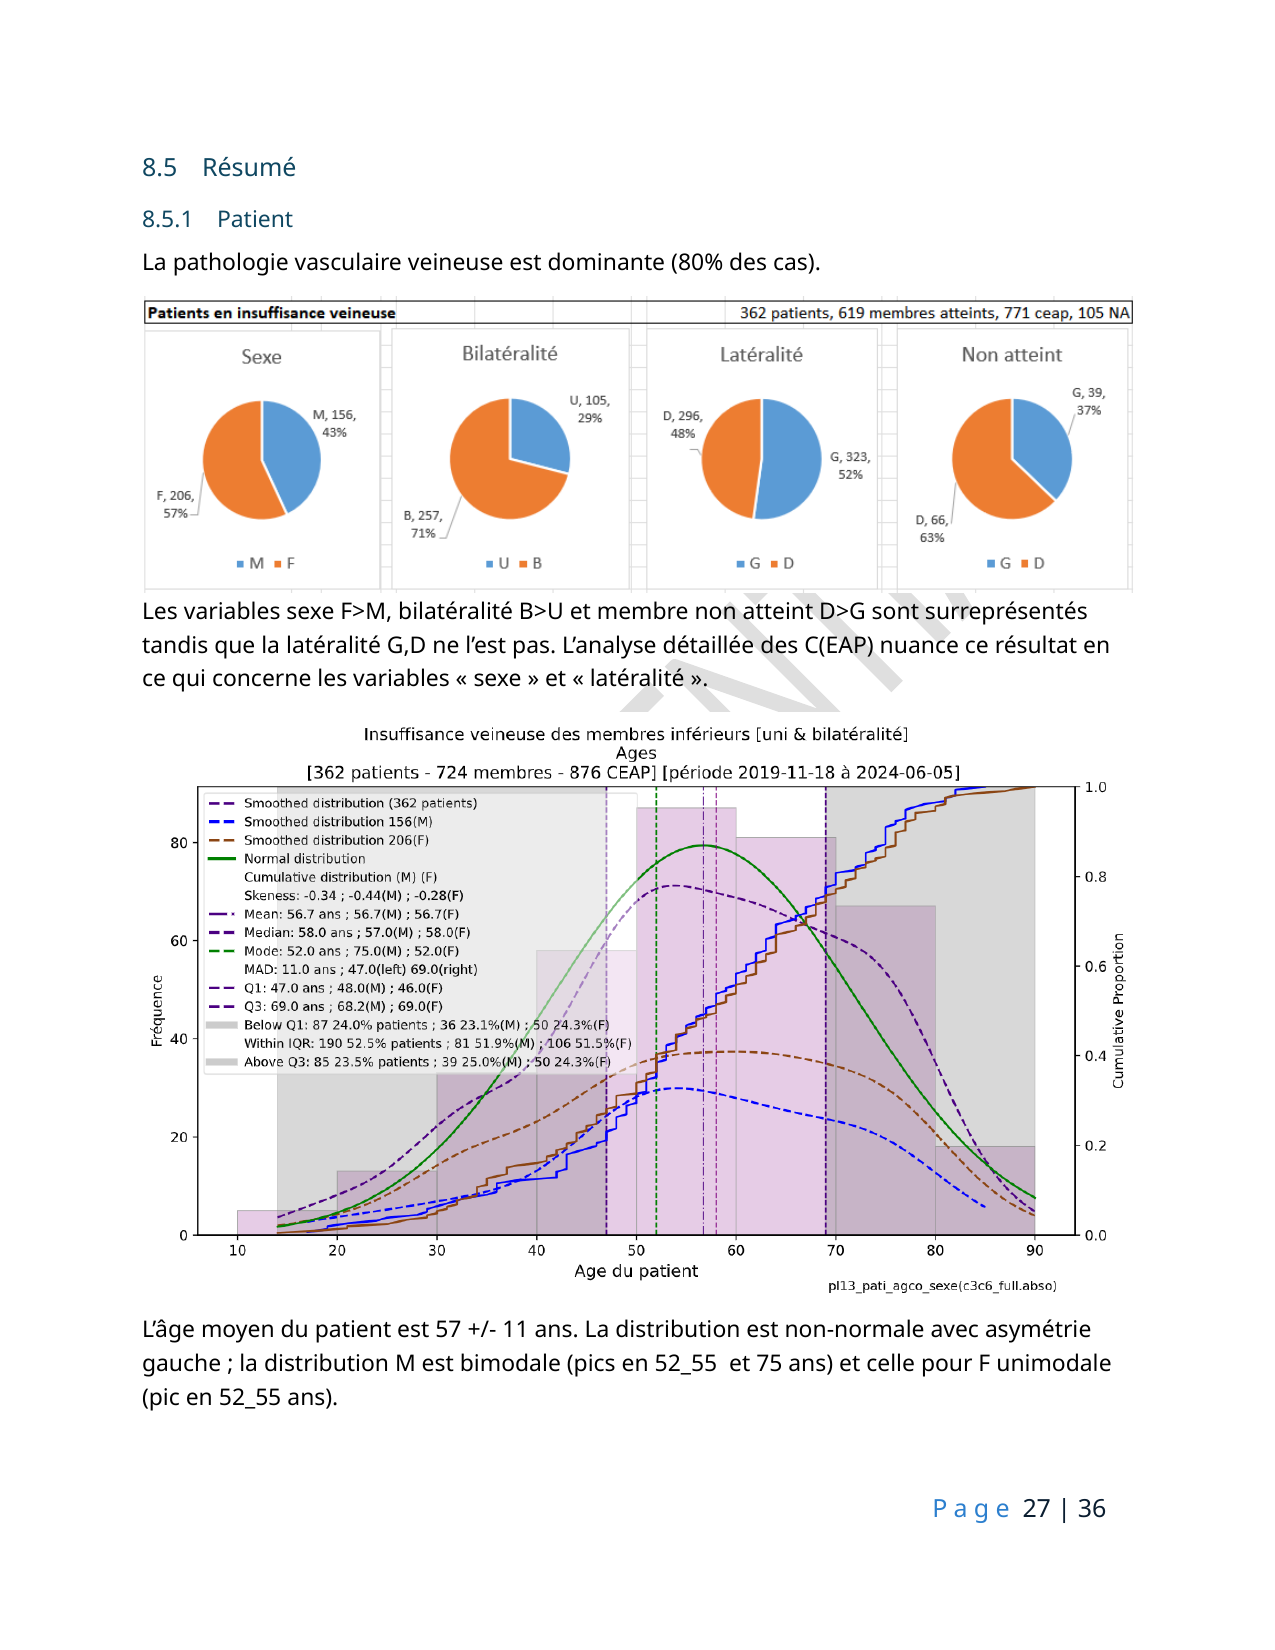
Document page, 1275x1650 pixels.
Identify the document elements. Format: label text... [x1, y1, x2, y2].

picture [141, 296, 1134, 593]
picture [141, 712, 1134, 1294]
subtitle Patient [142, 203, 1133, 235]
text La pathologie vasculaire veineuse est dominante (80% des cas). [142, 246, 1133, 277]
text Les variables sexe F>M, bilatéralité B>U et membre non atteint D>G sont surreprésentés tandis que la latéralité G,D ne l’est pas. L’analyse détaillée des C(EAP) nuance ce résultat en ce qui concerne les variables « sexe » et « latéralité ». [142, 593, 1133, 693]
text L’âge moyen du patient est 57 +/- 11 ans. La distribution est non-normale avec asymétrie gauche ; la distribution M est bimodale (pics en 52_55 et 75 ans) et celle pour F unimodale (pic en 52_55 ans). [142, 1313, 1133, 1412]
subtitle Résumé [142, 150, 1133, 184]
